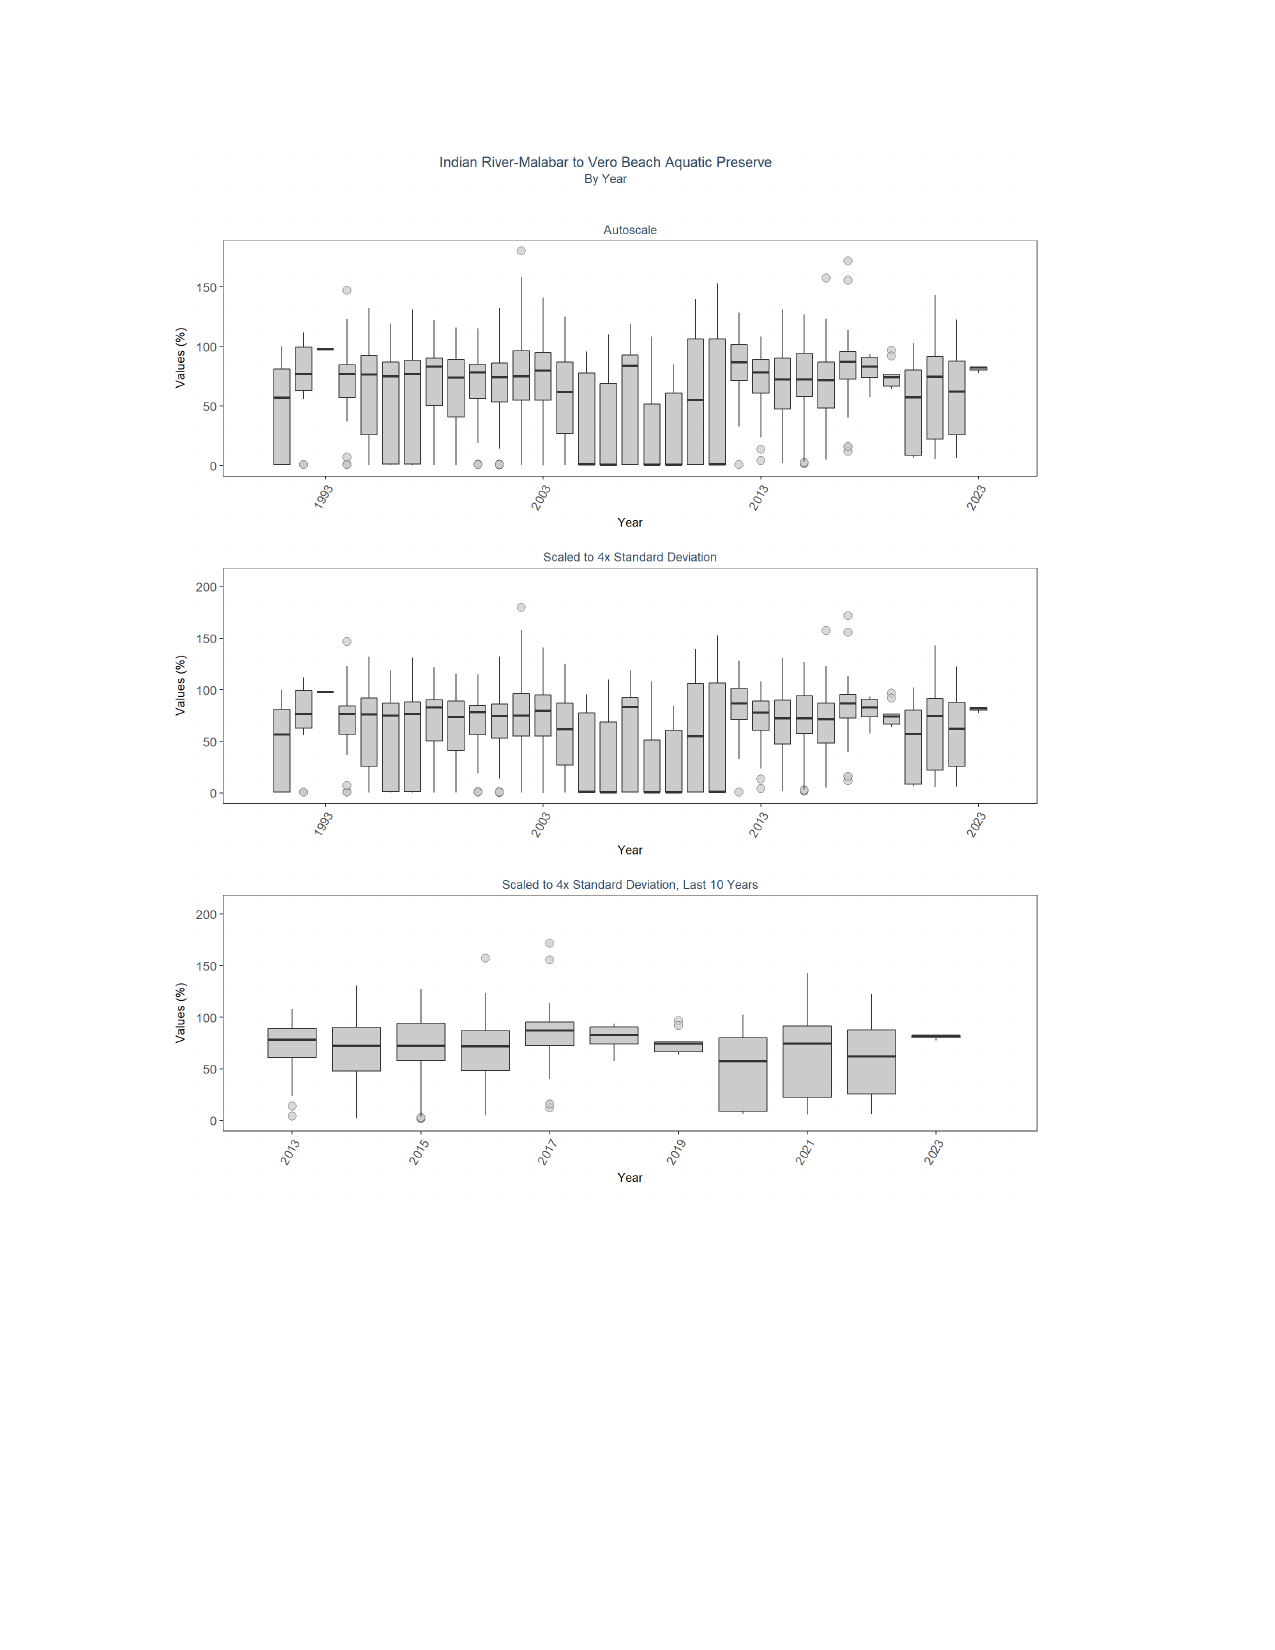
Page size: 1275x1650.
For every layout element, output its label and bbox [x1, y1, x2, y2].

picture [168, 150, 1044, 1200]
